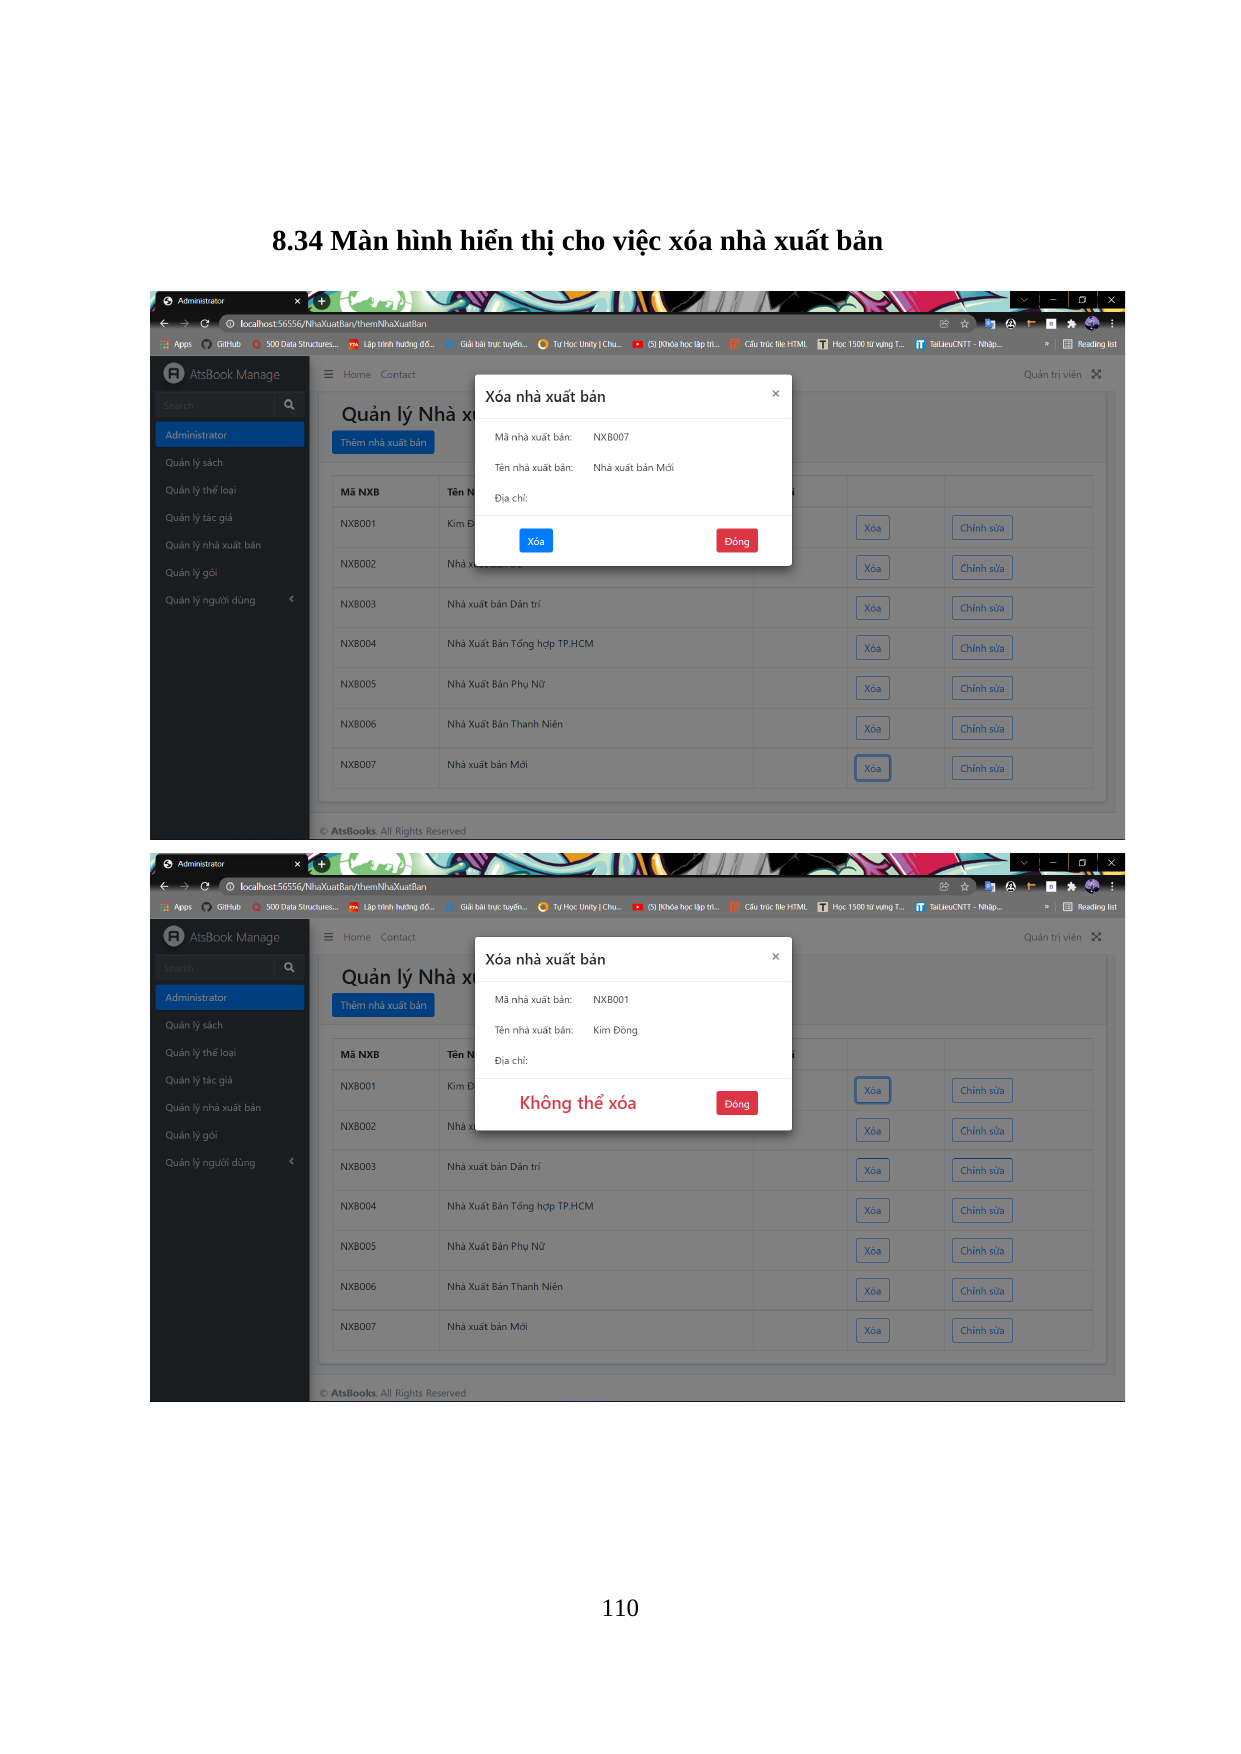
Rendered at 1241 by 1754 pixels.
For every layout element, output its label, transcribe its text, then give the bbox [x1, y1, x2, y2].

subtitle Màn hình hiển thị cho việc xóa nhà xuất bản [272, 222, 1090, 259]
picture [150, 291, 1125, 840]
picture [150, 853, 1125, 1402]
